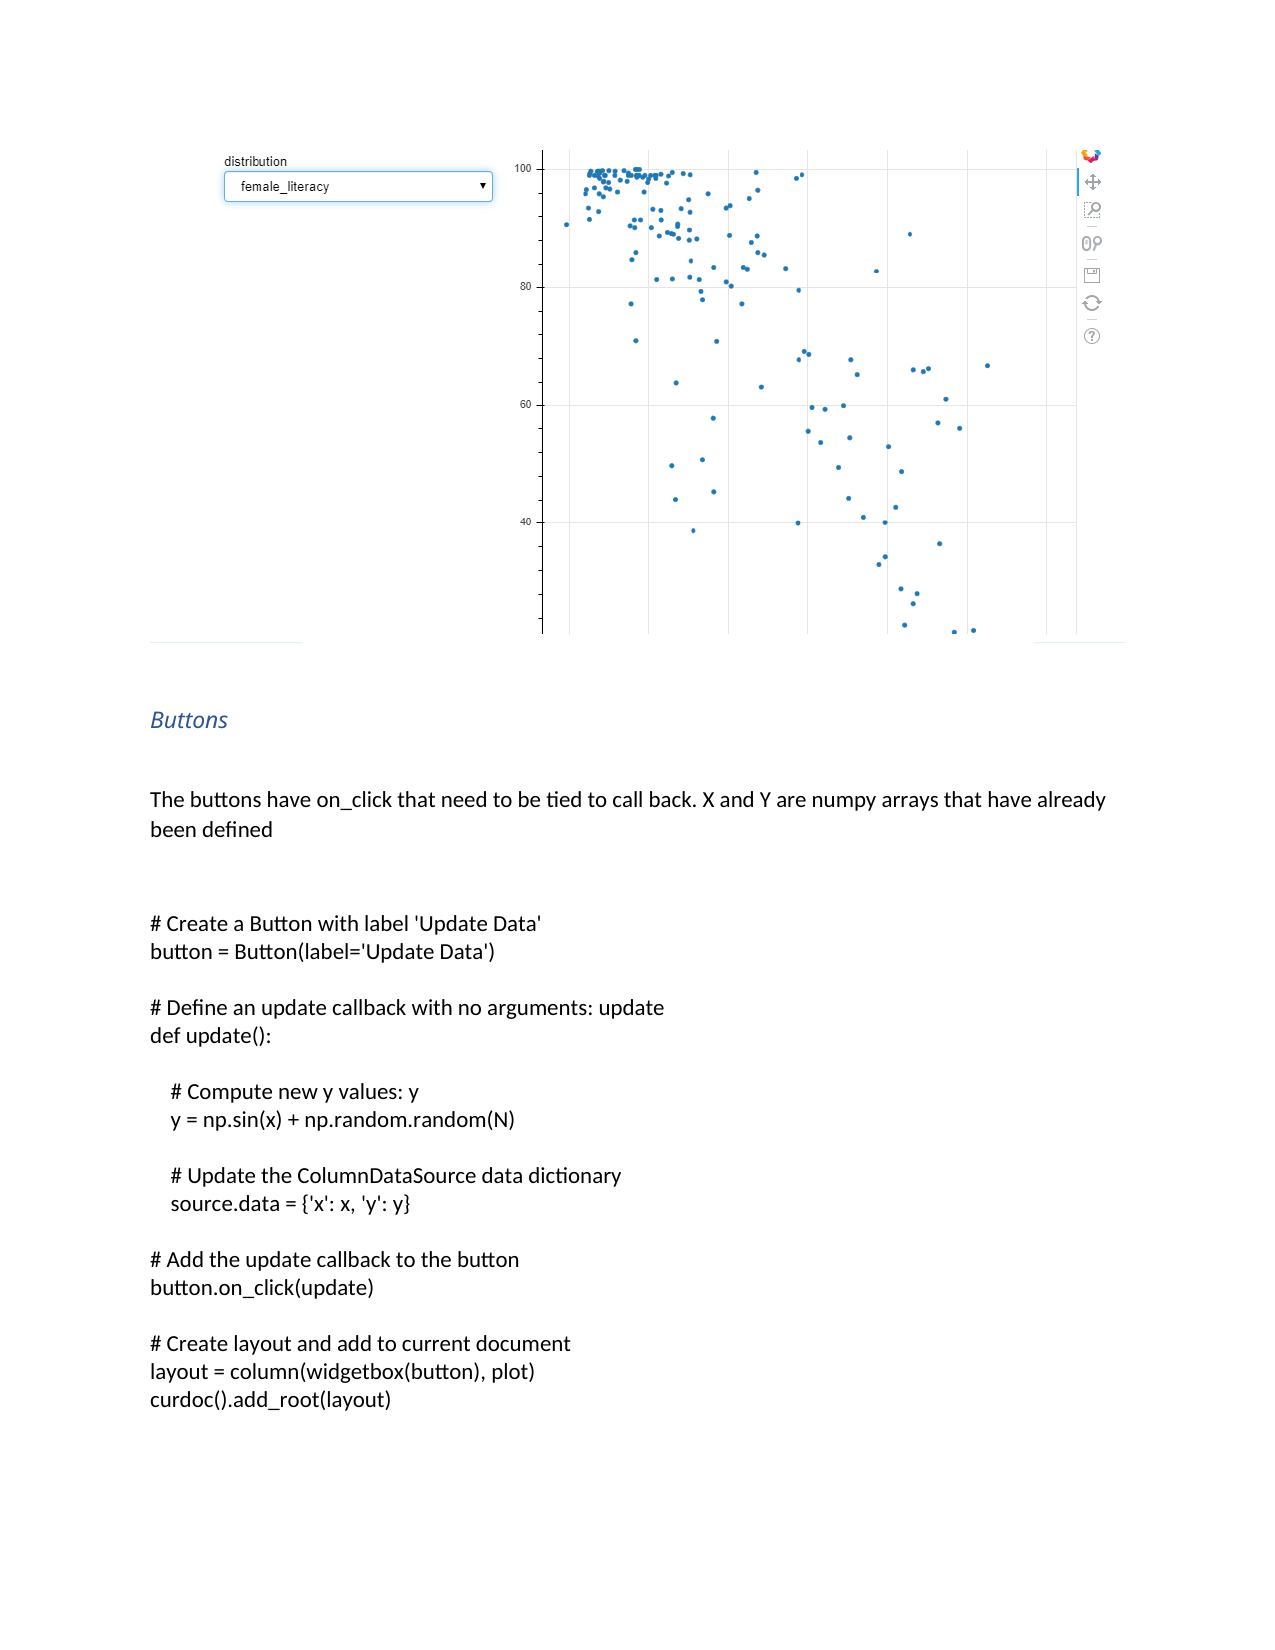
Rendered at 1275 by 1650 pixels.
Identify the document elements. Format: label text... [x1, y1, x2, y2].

text y = np.sin(x) + np.random.random(N) [150, 1105, 1125, 1133]
text button = Button(label='Update Data') [150, 937, 1125, 965]
text # Create layout and add to current document [150, 1329, 1125, 1357]
text curdoc().add_root(layout) [150, 1385, 1125, 1413]
text # Compute new y values: y [150, 1077, 1125, 1105]
text # Create a Button with label 'Update Data' [150, 909, 1125, 937]
text def update(): [150, 1021, 1125, 1049]
text layout = column(widgetbox(button), plot) [150, 1357, 1125, 1385]
text source.data = {'x': x, 'y': y} [150, 1189, 1125, 1217]
subtitle Buttons [150, 704, 1125, 735]
text # Add the update callback to the button [150, 1245, 1125, 1273]
text # Update the ColumnDataSource data dictionary [150, 1161, 1125, 1189]
text button.on_click(update) [150, 1273, 1125, 1301]
picture [150, 150, 1125, 644]
text # Define an update callback with no arguments: update [150, 993, 1125, 1021]
text The buttons have on_click that need to be tied to call back. X and Y are numpy arrays that have already been defined [150, 785, 1125, 843]
